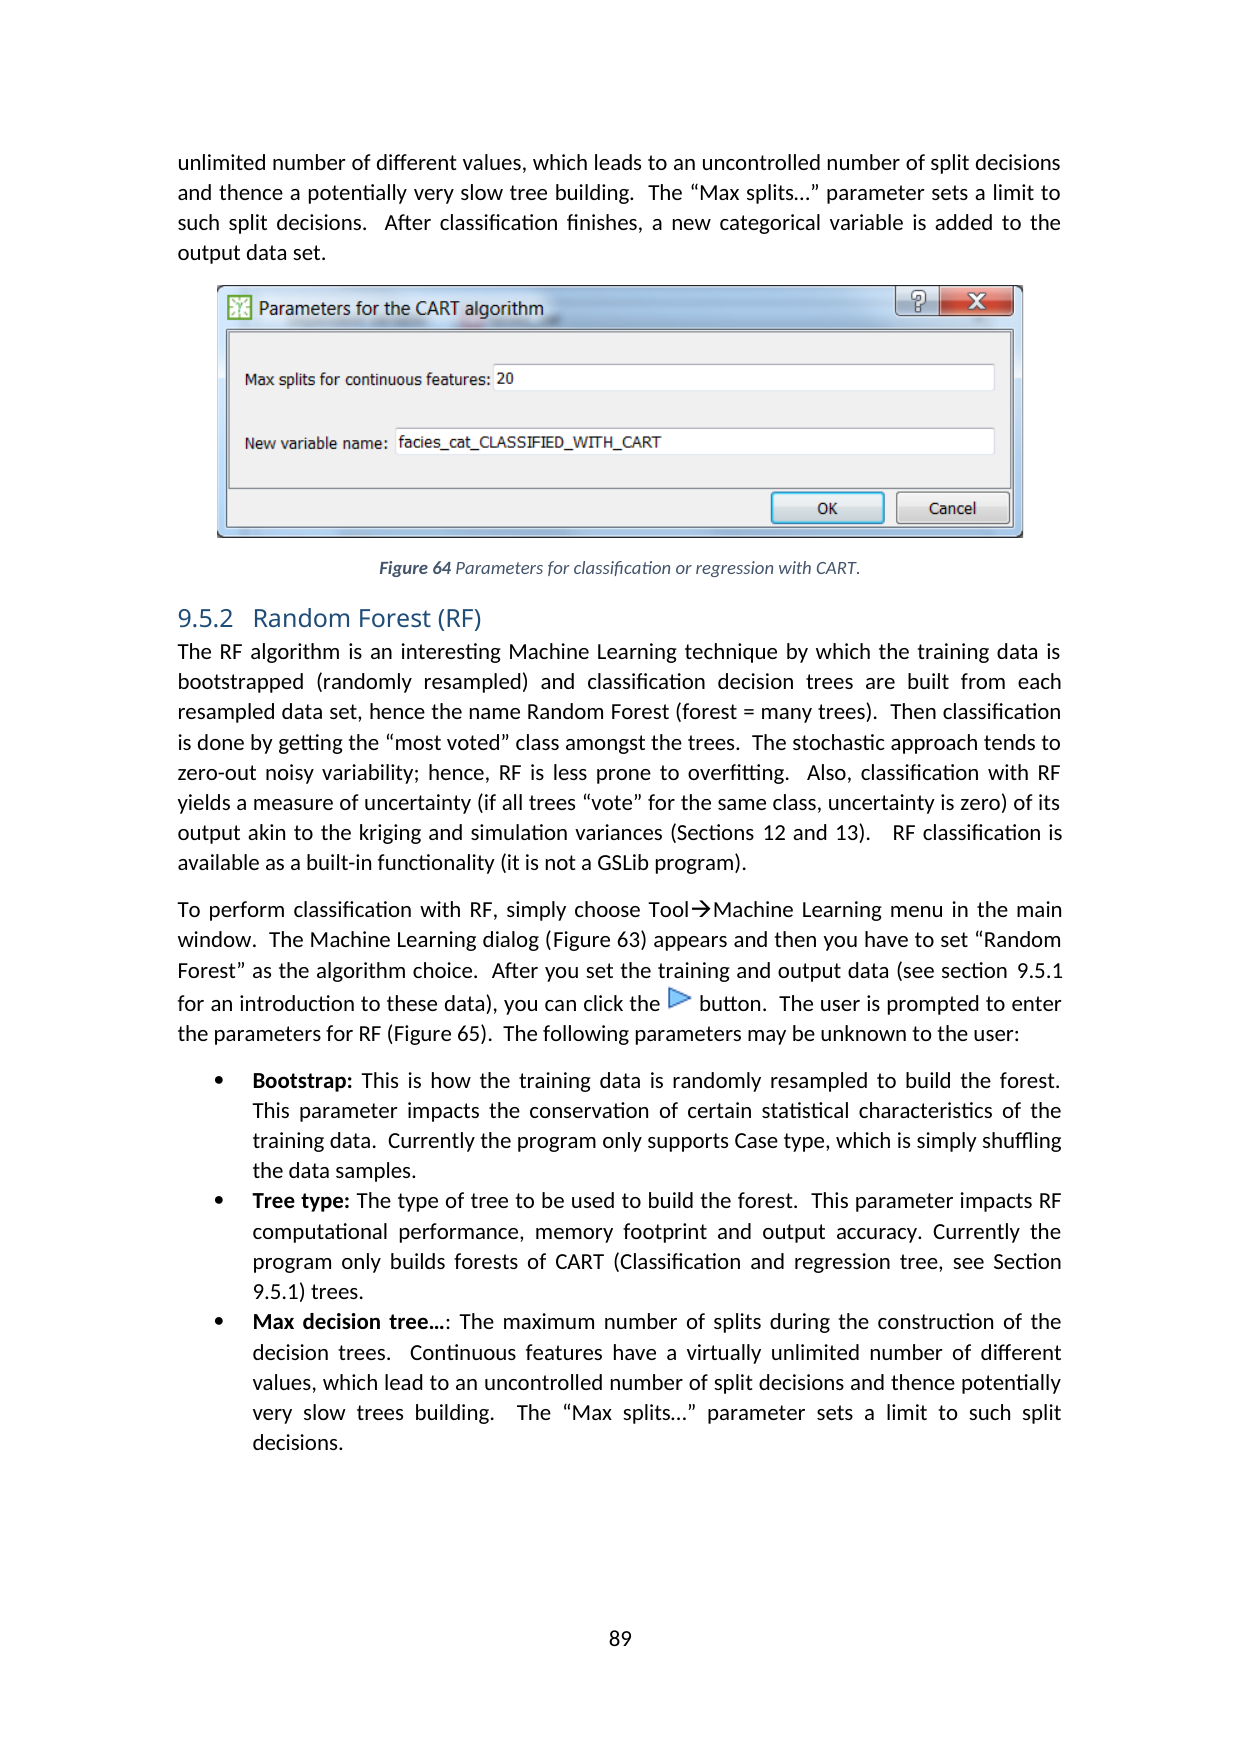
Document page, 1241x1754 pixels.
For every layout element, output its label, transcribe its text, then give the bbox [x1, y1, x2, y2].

list Max decision tree…: The maximum number of splits during the construction of the decision trees. Continuous features have a virtually unlimited number of different values, which lead to an uncontrolled number of split decisions and thence potentially very slow trees building. The “Max splits…” parameter sets a limit to such split decisions. [215, 1307, 1063, 1456]
text The RF algorithm is an interesting Machine Learning technique by which the training data is bootstrapped (randomly resampled) and classification decision trees are built from each resampled data set, hence the name Random Forest (forest = many trees). Then classification is done by getting the “most voted” class amongst the trees. The stochastic approach tends to zero-out noisy variability; hence, RF is less prone to overfitting. Also, classification with RF yields a measure of uncertainty (if all trees “vote” for the same class, uncertainty is zero) of its output akin to the kriging and simulation variances (Sections 12 and 13). RF classification is available as a built-in functionality (it is not a GSLib program). [177, 637, 1063, 876]
list Tree type: The type of tree to be used to build the forest. This parameter impacts RF computational performance, memory footprint and output accuracy. Currently the program only builds forests of CART (Classification and regression tree, see Section 9.5.1) trees. [215, 1187, 1063, 1305]
subtitle Random Forest (RF) [177, 600, 1063, 634]
picture [217, 285, 1024, 538]
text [177, 148, 1063, 266]
picture [667, 986, 693, 1011]
list Bootstrap: This is how the training data is randomly resampled to build the forest. This parameter impacts the conservation of certain statistical characteristics of the training data. Currently the program only supports Case type, which is simply shuffling the data samples. [215, 1066, 1063, 1184]
